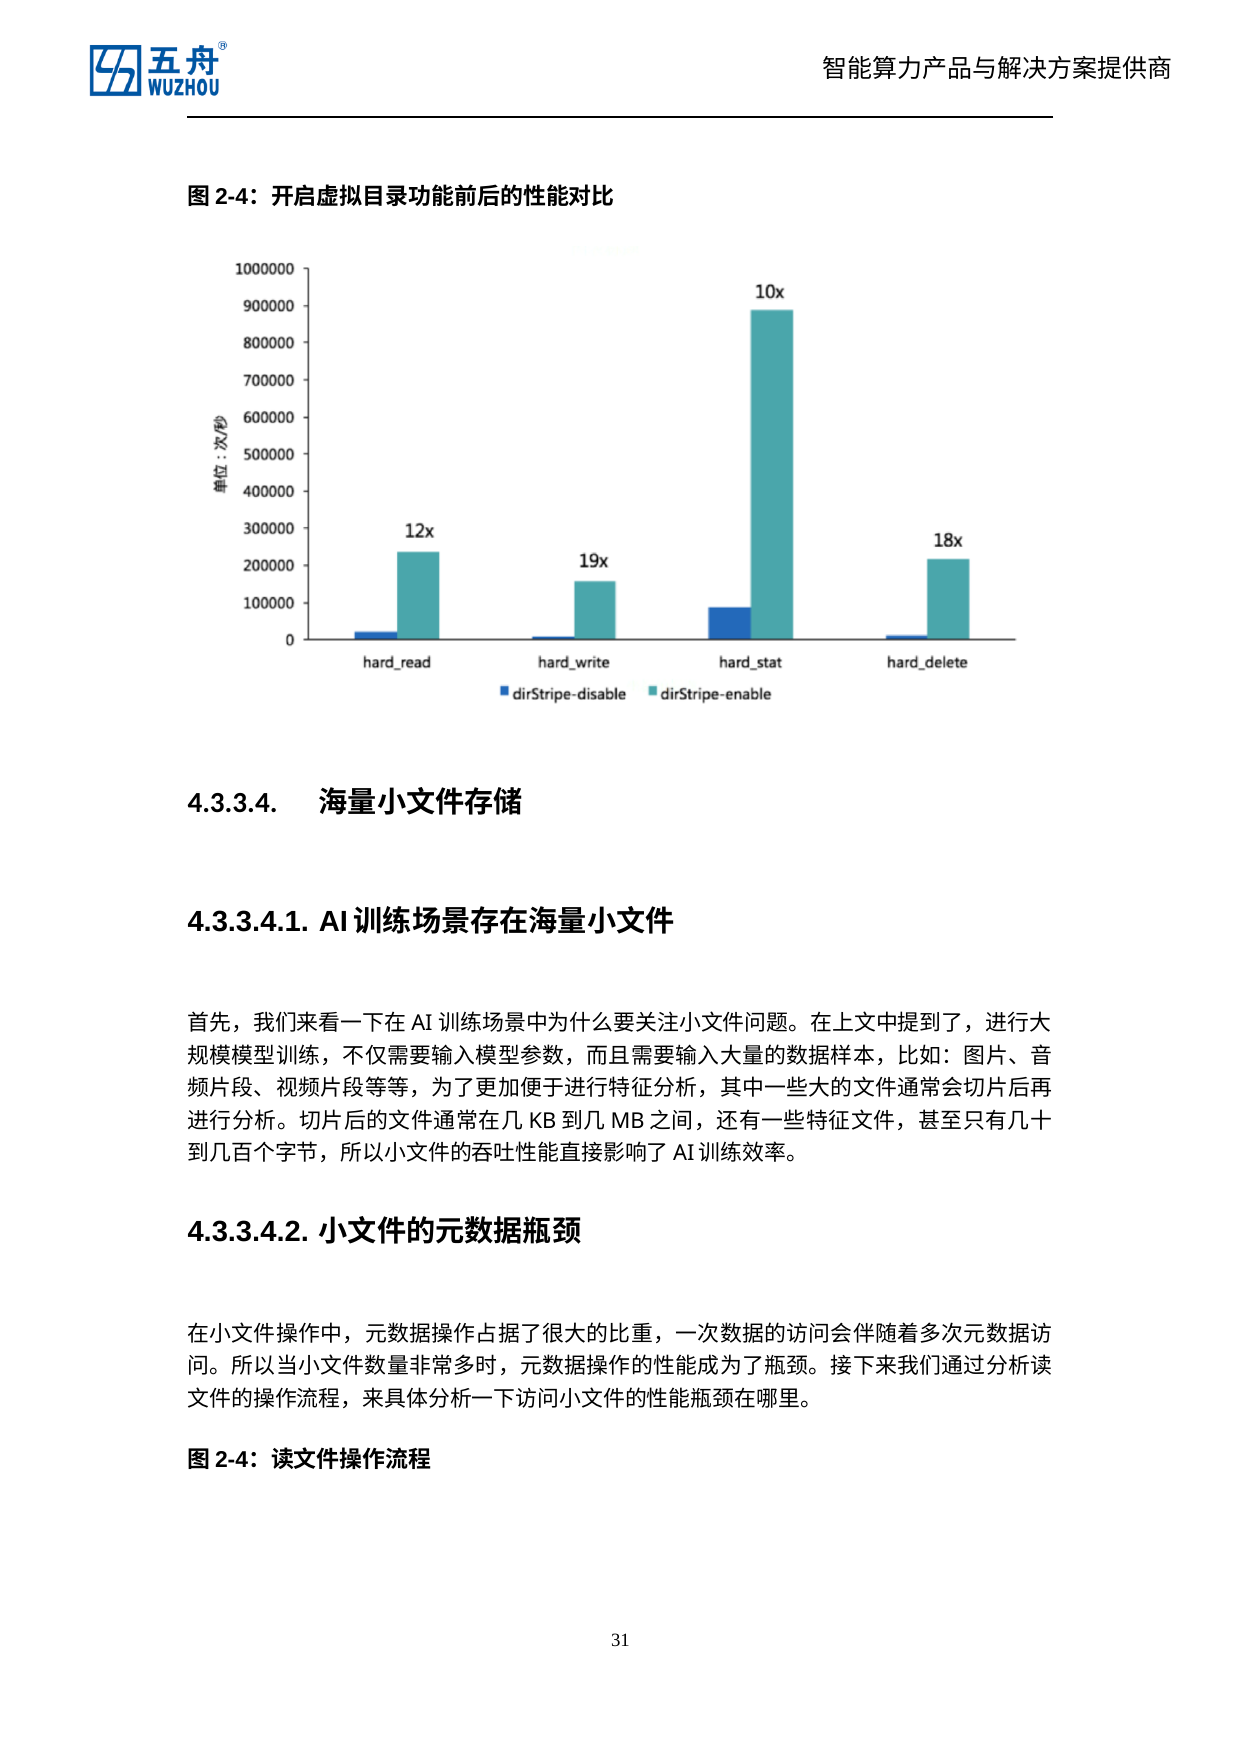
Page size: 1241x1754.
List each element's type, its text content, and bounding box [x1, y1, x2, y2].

text 在小文件操作中，元数据操作占据了很大的比重，一次数据的访问会伴随着多次元数据访问。所以当小文件数量非常多时，元数据操作的性能成为了瓶颈。接下来我们通过分析读文件的操作流程，来具体分析一下访问小文件的性能瓶颈在哪里。 [187, 1315, 1053, 1413]
subtitle 小文件的元数据瓶颈 [187, 1197, 1053, 1262]
text 图2-4：开启虚拟目录功能前后的性能对比 [187, 162, 1053, 227]
subtitle 海量小文件存储 [187, 768, 1053, 833]
picture [188, 246, 1052, 718]
text 图2-4：读文件操作流程 [187, 1425, 1053, 1490]
picture [87, 39, 230, 99]
text 首先，我们来看一下在AI 训练场景中为什么要关注小文件问题。在上文中提到了，进行大规模模型训练，不仅需要输入模型参数，而且需要输入大量的数据样本，比如：图片、音频片段、视频片段等等，为了更加便于进行特征分析，其中一些大的文件通常会切片后再进行分析。切片后的文件通常在几KB到几MB之间，还有一些特征文件，甚至只有几十到几百个字节，所以小文件的吞吐性能直接影响了AI训练效率。 [187, 1005, 1053, 1167]
subtitle AI训练场景存在海量小文件 [187, 887, 1053, 952]
